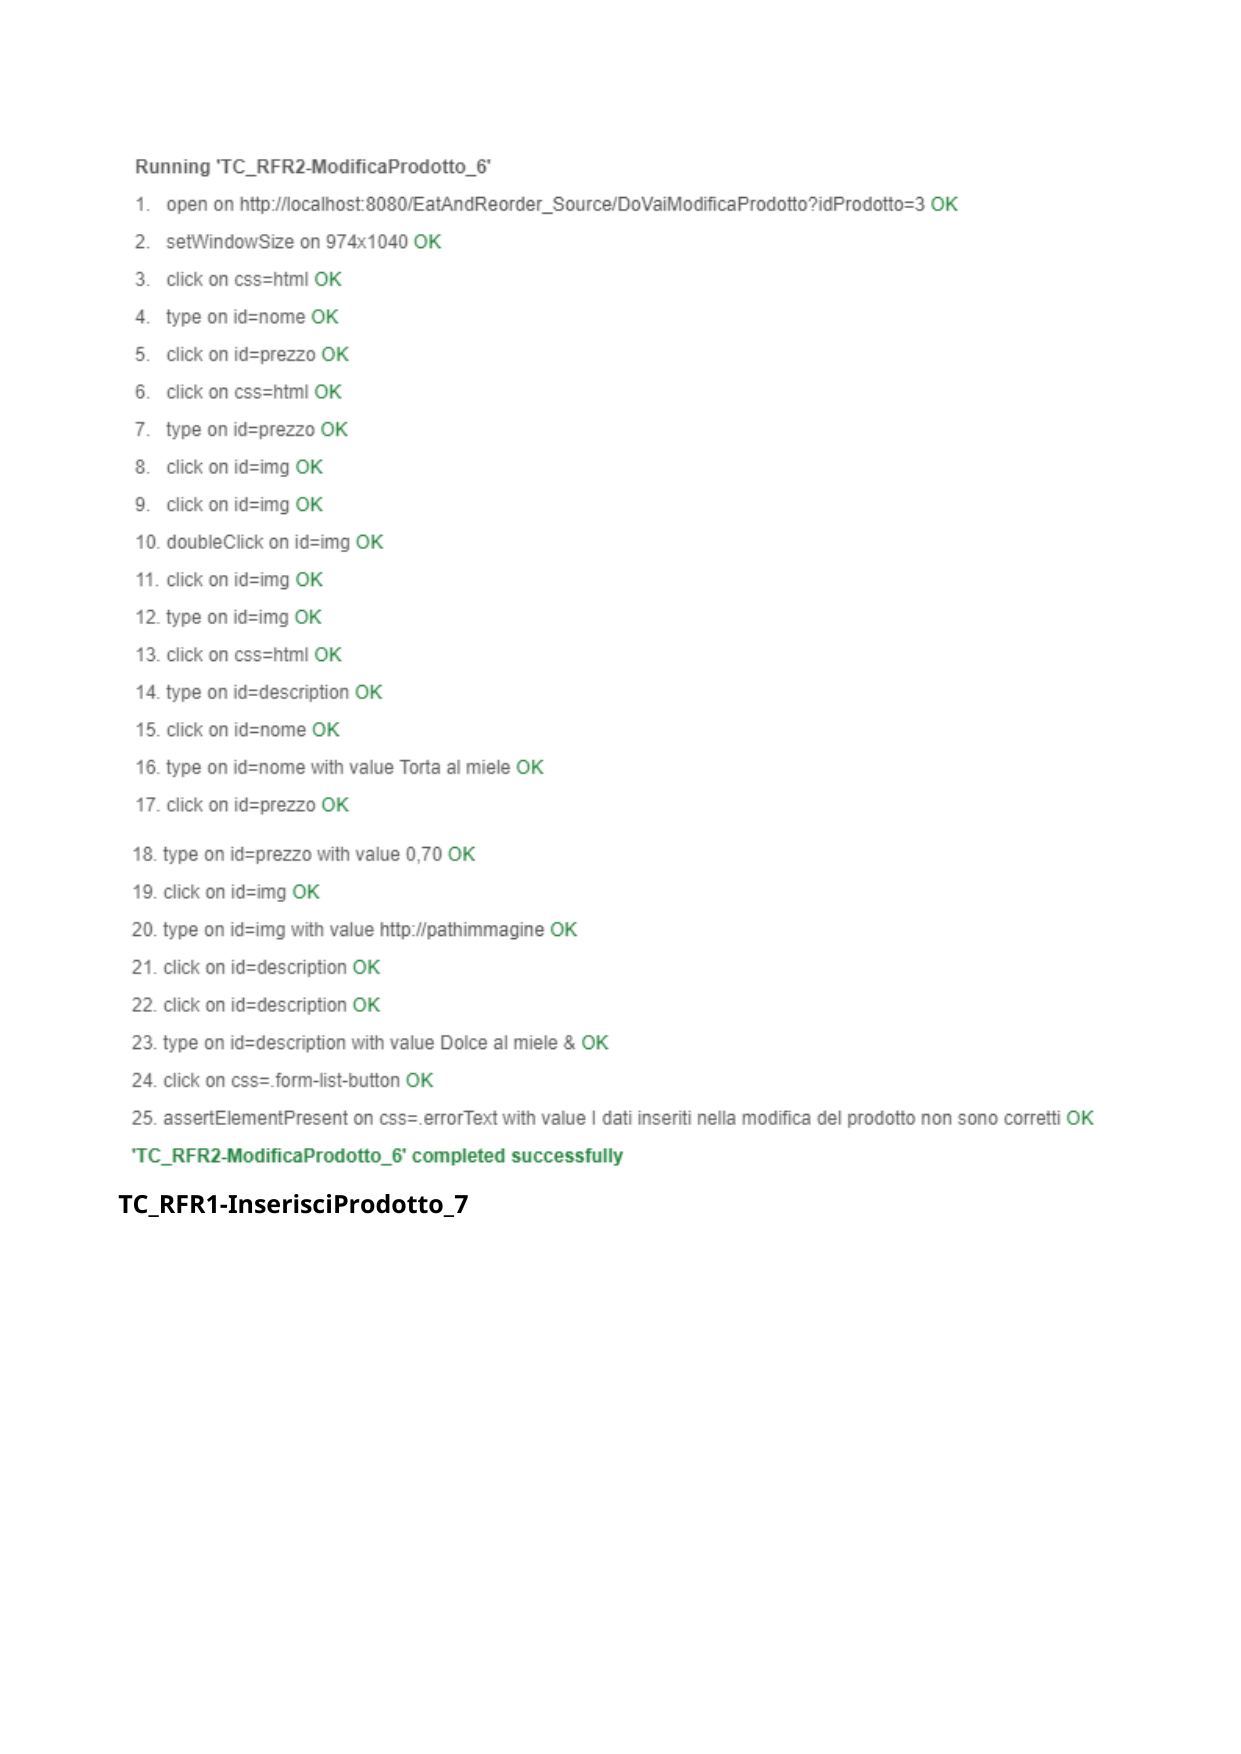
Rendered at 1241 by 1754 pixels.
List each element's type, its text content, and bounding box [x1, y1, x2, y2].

picture [118, 836, 1108, 1169]
picture [118, 147, 969, 818]
text TC_RFR1-InserisciProdotto_7 [118, 1187, 1122, 1221]
